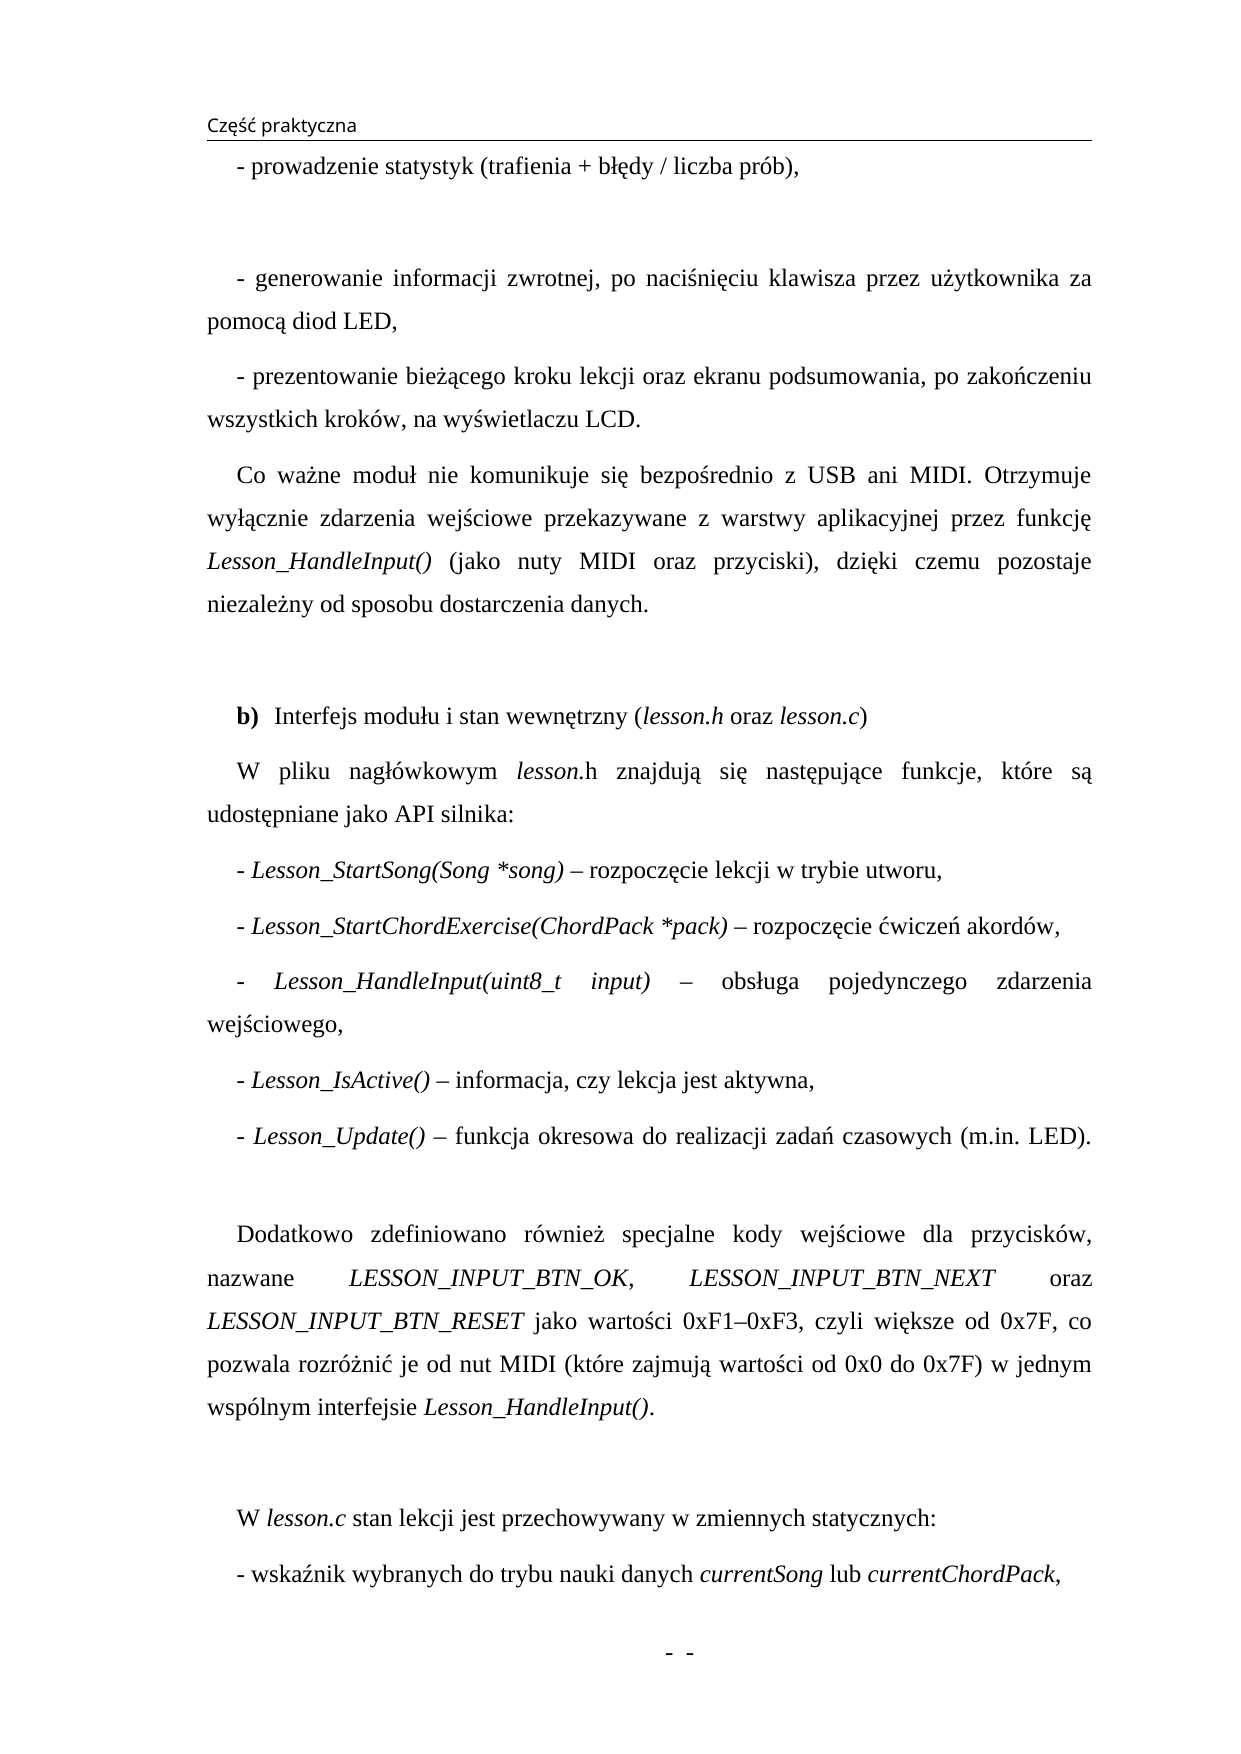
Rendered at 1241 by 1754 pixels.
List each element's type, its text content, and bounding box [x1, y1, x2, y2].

text Co ważne moduł nie komunikuje się bezpośrednio z USB ani MIDI. Otrzymuje wyłącznie zdarzenia wejściowe przekazywane z warstwy aplikacyjnej przez funkcję Lesson_HandleInput() (jako nuty MIDI oraz przyciski), dzięki czemu pozostaje niezależny od sposobu dostarczenia danych. [207, 460, 1092, 618]
text - Lesson_StartSong(Song *song) – rozpoczęcie lekcji w trybie utworu, [207, 855, 1092, 884]
text - Lesson_HandleInput(uint8_t input) – obsługa pojedynczego zdarzenia wejściowego, [207, 966, 1092, 1038]
text W lesson.c stan lekcji jest przechowywany w zmiennych statycznych: [207, 1503, 1092, 1532]
list Interfejs modułu i stan wewnętrzny (lesson.h oraz lesson.c) [236, 701, 1092, 729]
text - prezentowanie bieżącego kroku lekcji oraz ekranu podsumowania, po zakończeniu wszystkich kroków, na wyświetlaczu LCD. [207, 361, 1092, 433]
text - Lesson_Update() – funkcja okresowa do realizacji zadań czasowych (m.in. LED). [207, 1121, 1092, 1193]
text - Lesson_StartChordExercise(ChordPack *pack) – rozpoczęcie ćwiczeń akordów, [207, 911, 1092, 939]
text - prowadzenie statystyk (trafienia + błędy / liczba prób), [207, 151, 1092, 180]
text - wskaźnik wybranych do trybu nauki danych currentSong lub currentChordPack, [207, 1559, 1092, 1588]
text W pliku nagłówkowym lesson.h znajdują się następujące funkcje, które są udostępniane jako API silnika: [207, 756, 1092, 828]
text Dodatkowo zdefiniowano również specjalne kody wejściowe dla przycisków, nazwane LESSON_INPUT_BTN_OK, LESSON_INPUT_BTN_NEXT oraz LESSON_INPUT_BTN_RESET jako wartości 0xF1–0xF3, czyli większe od 0x7F, co pozwala rozróżnić je od nut MIDI (które zajmują wartości od 0x0 do 0x7F) w jednym wspólnym interfejsie Lesson_HandleInput(). [207, 1219, 1092, 1421]
text - generowanie informacji zwrotnej, po naciśnięciu klawisza przez użytkownika za pomocą diod LED, [207, 263, 1092, 334]
text - Lesson_IsActive() – informacja, czy lekcja jest aktywna, [207, 1065, 1092, 1094]
